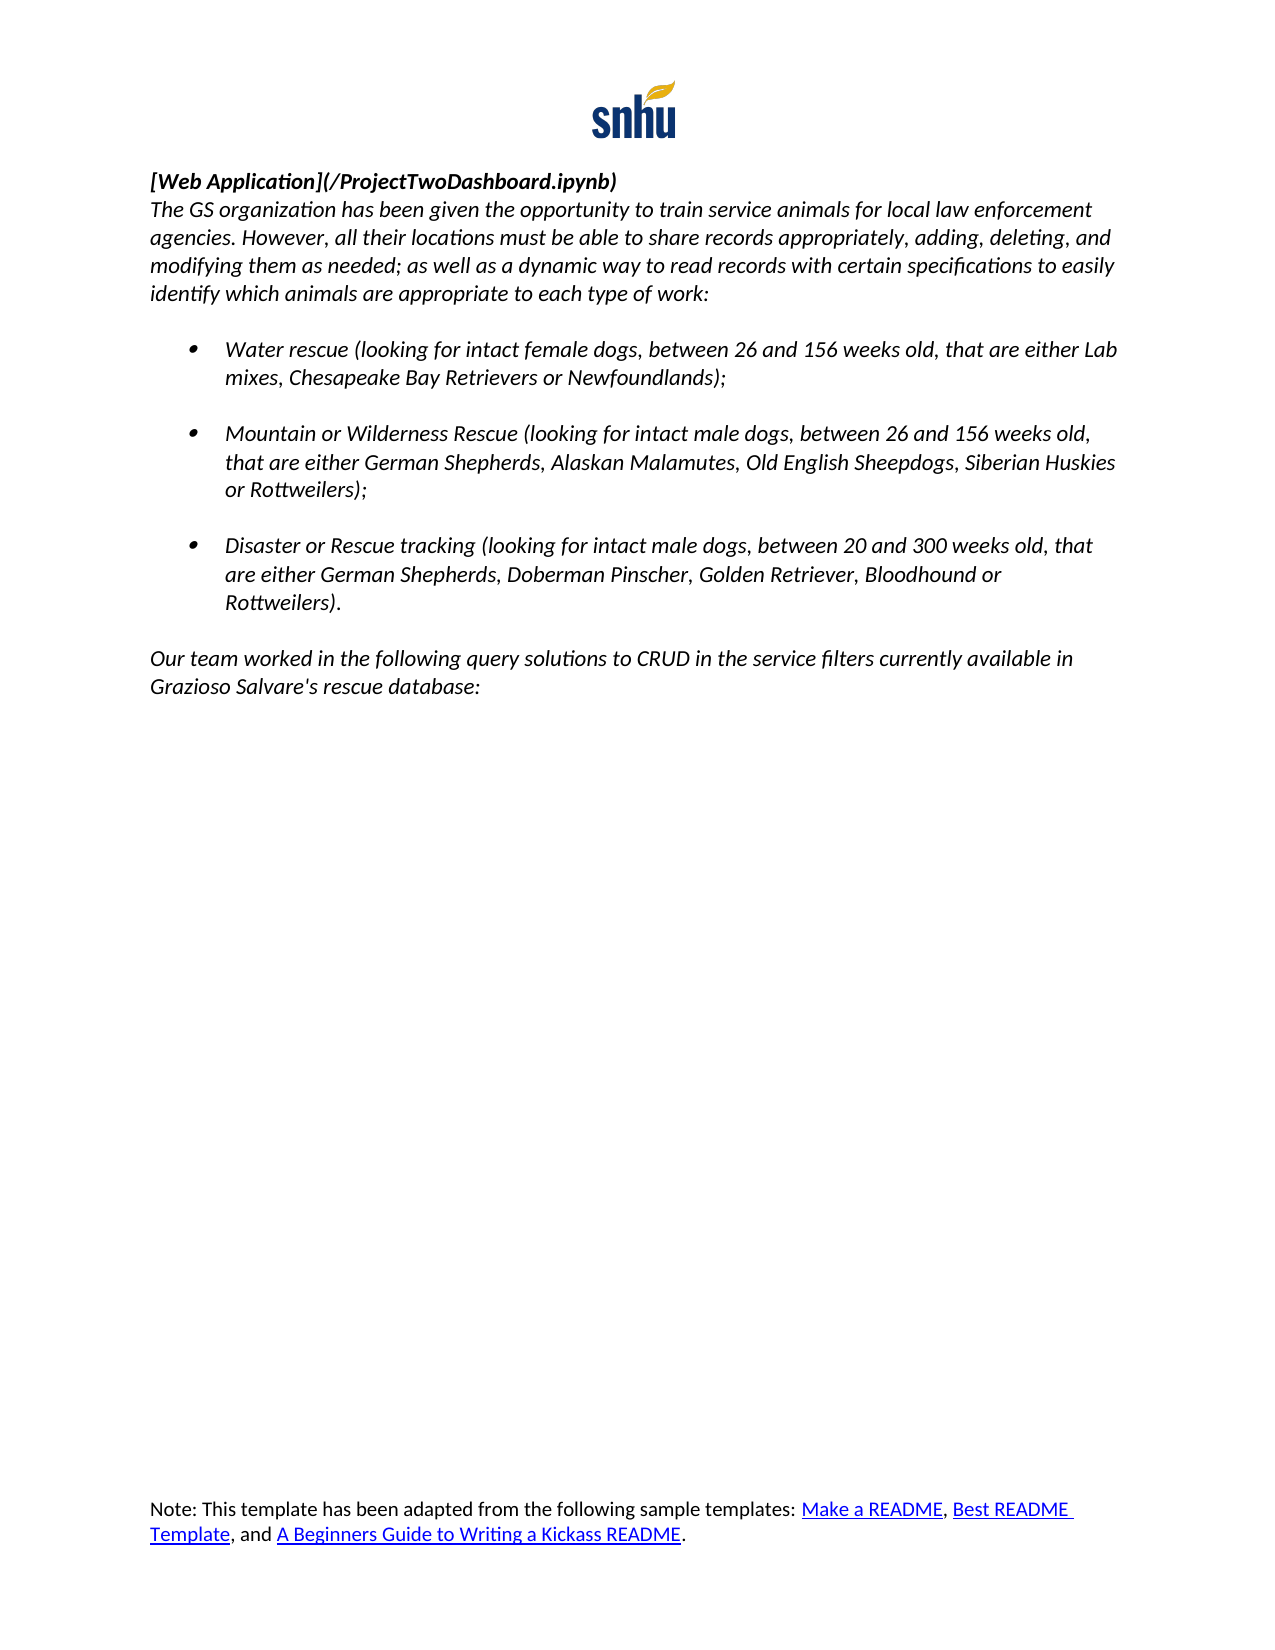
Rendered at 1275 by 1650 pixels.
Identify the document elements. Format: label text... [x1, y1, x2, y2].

list Water rescue (looking for intact female dogs, between 26 and 156 weeks old, that are either Lab mixes, Chesapeake Bay Retrievers or Newfoundlands); [187, 336, 1125, 392]
list Mountain or Wilderness Rescue (looking for intact male dogs, between 26 and 156 weeks old, that are either German Shepherds, Alaskan Malamutes, Old English Sheepdogs, Siberian Huskies or Rottweilers); [187, 419, 1125, 504]
text Our team worked in the following query solutions to CRUD in the service filters currently available in Grazioso Salvare's rescue database: [150, 644, 1125, 700]
list Disaster or Rescue tracking (looking for intact male dogs, between 20 and 300 weeks old, that are either German Shepherds, Doberman Pinscher, Golden Retriever, Bloodhound or Rottweilers). [187, 532, 1125, 616]
text [Web Application](/ProjectTwoDashboard.ipynb) [150, 167, 1125, 195]
picture [573, 75, 702, 147]
text The GS organization has been given the opportunity to train service animals for local law enforcement agencies. However, all their locations must be able to share records appropriately, adding, deleting, and modifying them as needed; as well as a dynamic way to read records with certain specifications to easily identify which animals are appropriate to each type of work: [150, 195, 1125, 307]
